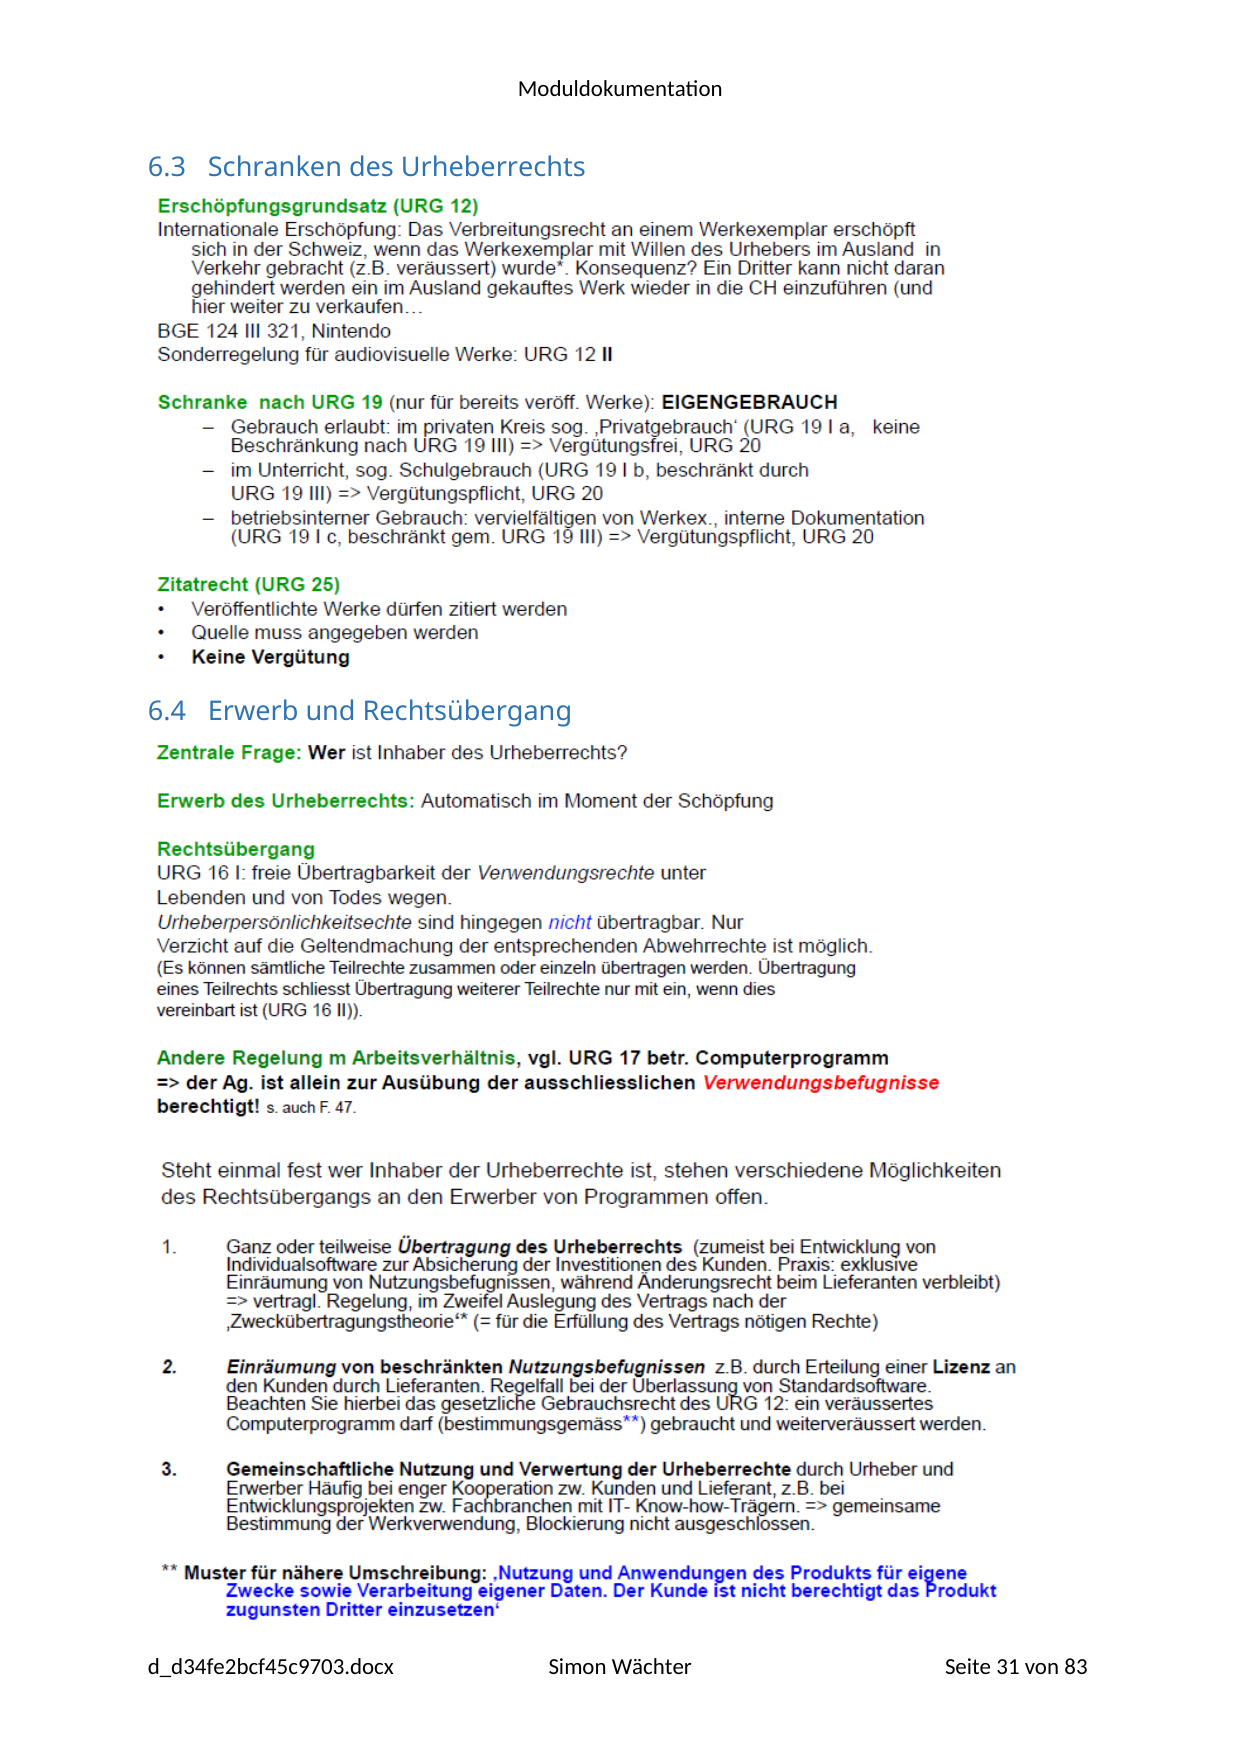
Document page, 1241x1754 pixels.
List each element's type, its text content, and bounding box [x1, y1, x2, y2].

picture [147, 187, 956, 673]
subtitle Erwerb und Rechtsübergang [148, 692, 1093, 729]
picture [147, 731, 960, 1133]
subtitle Schranken des Urheberrechts [148, 148, 1093, 184]
picture [147, 1151, 1042, 1630]
